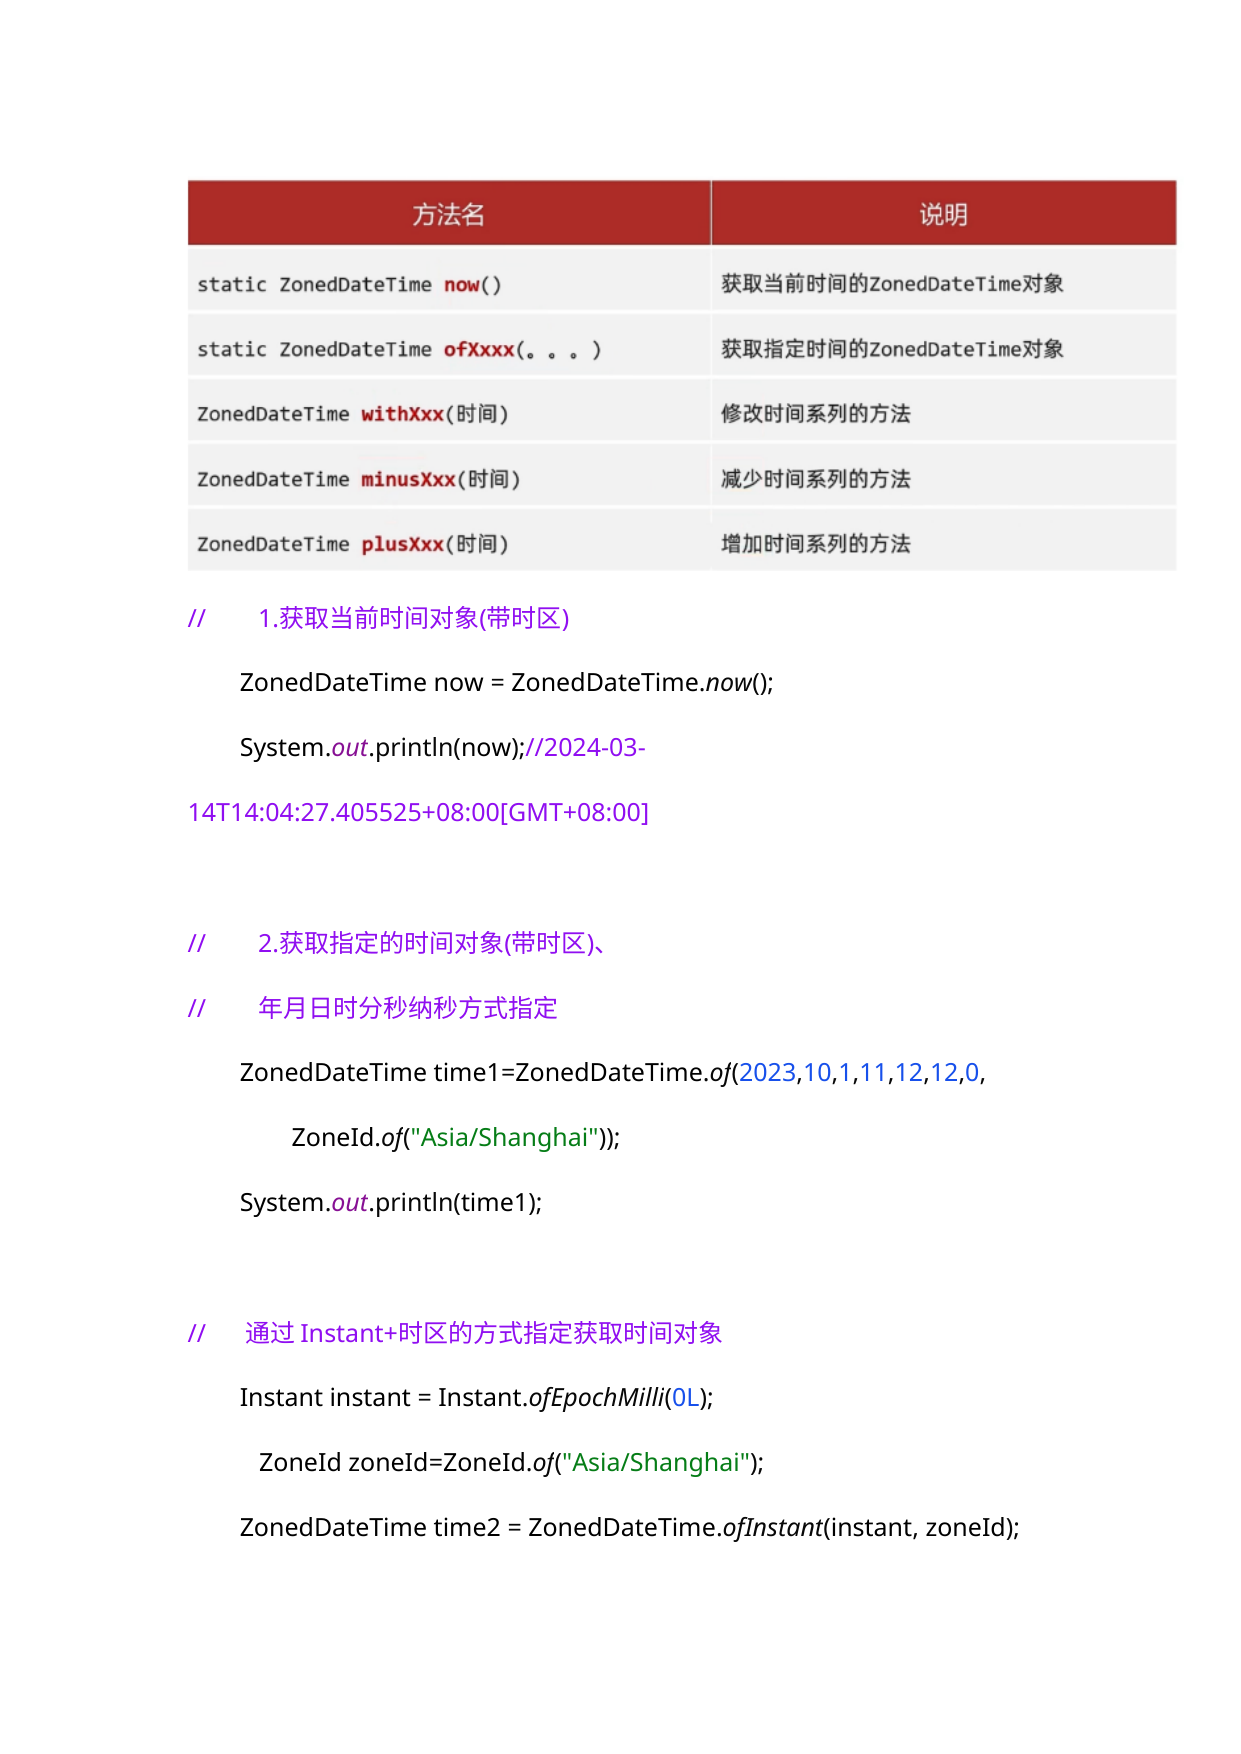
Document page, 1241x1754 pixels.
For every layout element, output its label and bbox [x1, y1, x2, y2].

picture [187, 176, 1185, 571]
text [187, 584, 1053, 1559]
